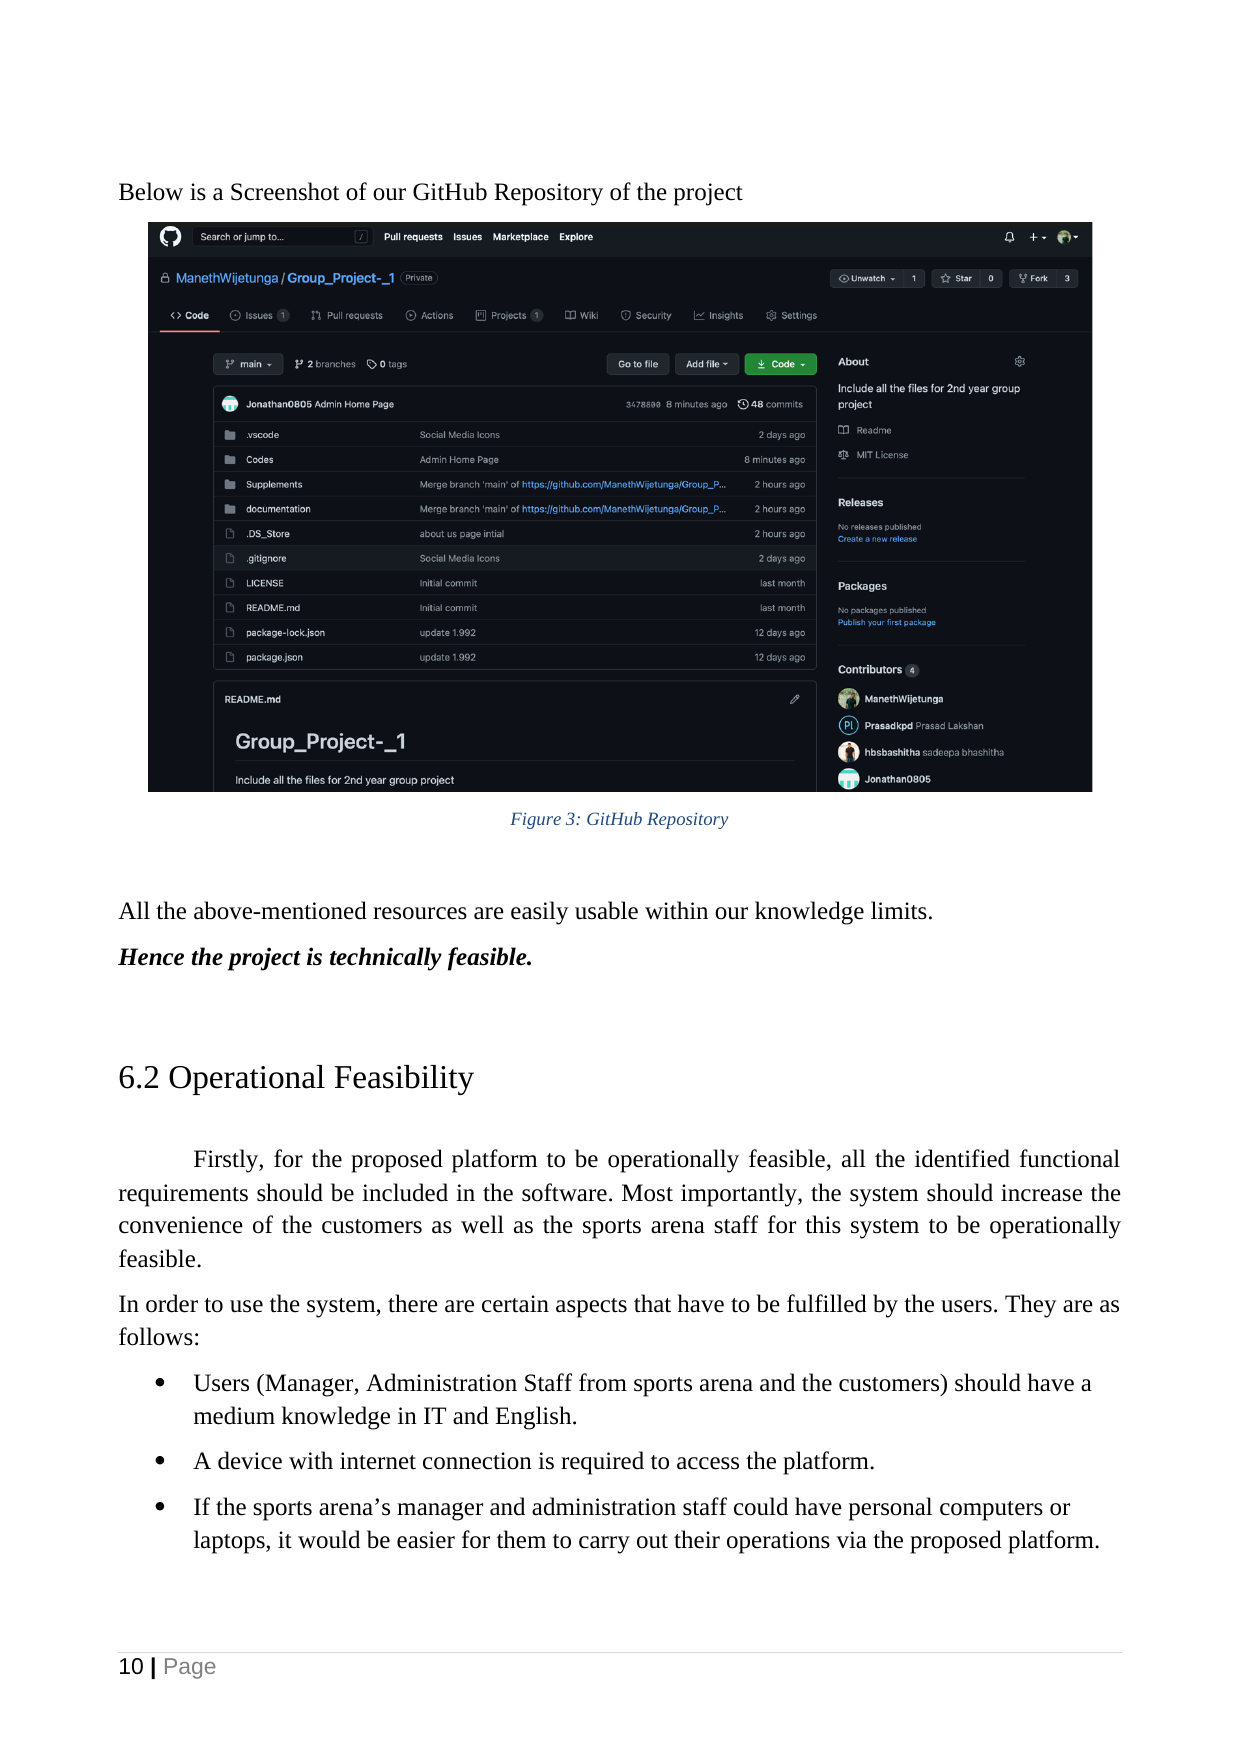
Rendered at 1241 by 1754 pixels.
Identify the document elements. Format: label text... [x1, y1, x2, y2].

list If the sports arena’s manager and administration staff could have personal computers or laptops, it would be easier for them to carry out their operations via the proposed platform. [156, 1492, 1122, 1553]
text All the above-mentioned resources are easily usable within our knowledge limits. [118, 896, 1122, 925]
list Users (Manager, Administration Staff from sports arena and the customers) should have a medium knowledge in IT and English. [156, 1368, 1122, 1429]
text Below is a Screenshot of our GitHub Repository of the project [118, 177, 1122, 206]
text Hence the project is technically feasible. [118, 942, 1122, 971]
subtitle 6.2 Operational Feasibility [118, 1058, 1122, 1096]
text Figure 3: GitHub Repository [118, 808, 1122, 830]
picture [148, 222, 1093, 792]
text In order to use the system, there are certain aspects that have to be fulfilled by the users. They are as follows: [118, 1289, 1122, 1351]
list A device with internet connection is required to access the platform. [156, 1446, 1122, 1475]
text Firstly, for the proposed platform to be operationally feasible, all the identified functional requirements should be included in the software. Most importantly, the system should increase the convenience of the customers as well as the sports arena staff for this system to be operationally feasible. [118, 1144, 1122, 1272]
